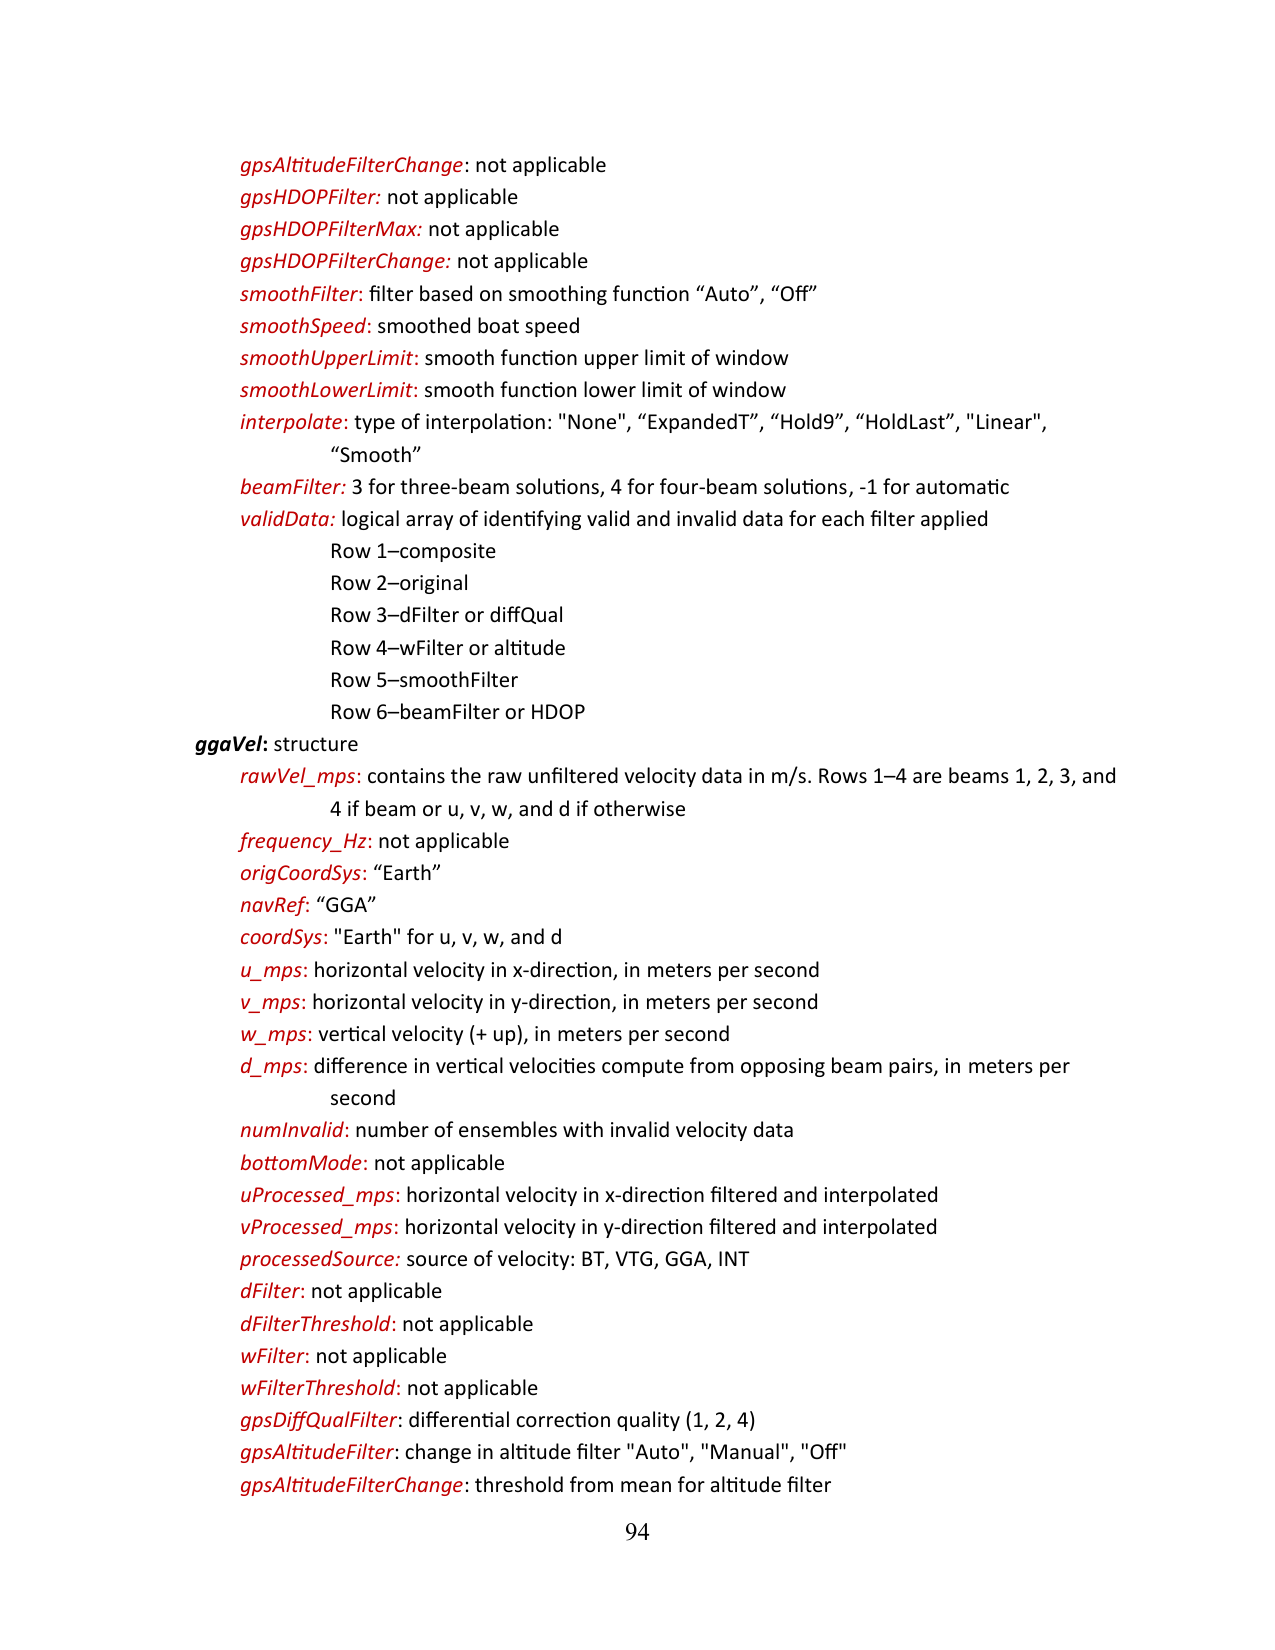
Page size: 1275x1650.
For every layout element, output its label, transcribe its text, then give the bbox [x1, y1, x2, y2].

text gpsHDOPFilter: not applicable [240, 182, 1125, 210]
text origCoordSys: “Earth” [240, 858, 1125, 886]
text frequency_Hz: not applicable [240, 826, 1125, 854]
text vProcessed_mps: horizontal velocity in y-direction filtered and interpolated [240, 1212, 1125, 1240]
text v_mps: horizontal velocity in y-direction, in meters per second [240, 987, 1125, 1015]
text wFilterThreshold: not applicable [240, 1373, 1125, 1401]
text validData: logical array of identifying valid and invalid data for each filter applied Row 1–composite Row 2–original Row 3–dFilter or diffQual Row 4–wFilter or altitude Row 5–smoothFilter Row 6–beamFilter or HDOP [240, 504, 1125, 725]
text rawVel_mps: contains the raw unfiltered velocity data in m/s. Rows 1–4 are beams 1, 2, 3, and 4 if beam or u, v, w, and d if otherwise [240, 762, 1125, 822]
text gpsHDOPFilterChange: not applicable [240, 247, 1125, 274]
text gpsAltitudeFilterChange: not applicable [240, 150, 1125, 178]
text navRef: “GGA” [240, 890, 1125, 918]
text gpsAltitudeFilter: change in altitude filter "Auto", "Manual", "Off" [240, 1437, 1125, 1466]
text u_mps: horizontal velocity in x-direction, in meters per second [240, 955, 1125, 983]
text gpsHDOPFilterMax: not applicable [240, 214, 1125, 242]
text bottomMode: not applicable [240, 1148, 1125, 1176]
text ggaVel: structure [195, 729, 1125, 757]
text wFilter: not applicable [240, 1341, 1125, 1369]
text gpsDiffQualFilter: differential correction quality (1, 2, 4) [240, 1405, 1125, 1433]
text smoothSpeed: smoothed boat speed [240, 311, 1125, 339]
text gpsAltitudeFilterChange: threshold from mean for altitude filter [240, 1470, 1125, 1498]
text beamFilter: 3 for three-beam solutions, 4 for four-beam solutions, -1 for automatic [240, 472, 1125, 500]
text interpolate: type of interpolation: "None", “ExpandedT”, “Hold9”, “HoldLast”, "Linear", “Smooth” [240, 407, 1125, 468]
text numInvalid: number of ensembles with invalid velocity data [240, 1116, 1125, 1144]
text dFilter: not applicable [240, 1277, 1125, 1304]
text w_mps: vertical velocity (+ up), in meters per second [240, 1019, 1125, 1047]
text processedSource: source of velocity: BT, VTG, GGA, INT [240, 1244, 1125, 1272]
text uProcessed_mps: horizontal velocity in x-direction filtered and interpolated [240, 1180, 1125, 1208]
text coordSys: "Earth" for u, v, w, and d [240, 922, 1125, 951]
text dFilterThreshold: not applicable [240, 1309, 1125, 1337]
text smoothUpperLimit: smooth function upper limit of window [240, 343, 1125, 371]
text d_mps: difference in vertical velocities compute from opposing beam pairs, in meters per second [240, 1051, 1125, 1111]
text smoothFilter: filter based on smoothing function “Auto”, “Off” [240, 279, 1125, 307]
text smoothLowerLimit: smooth function lower limit of window [240, 375, 1125, 403]
